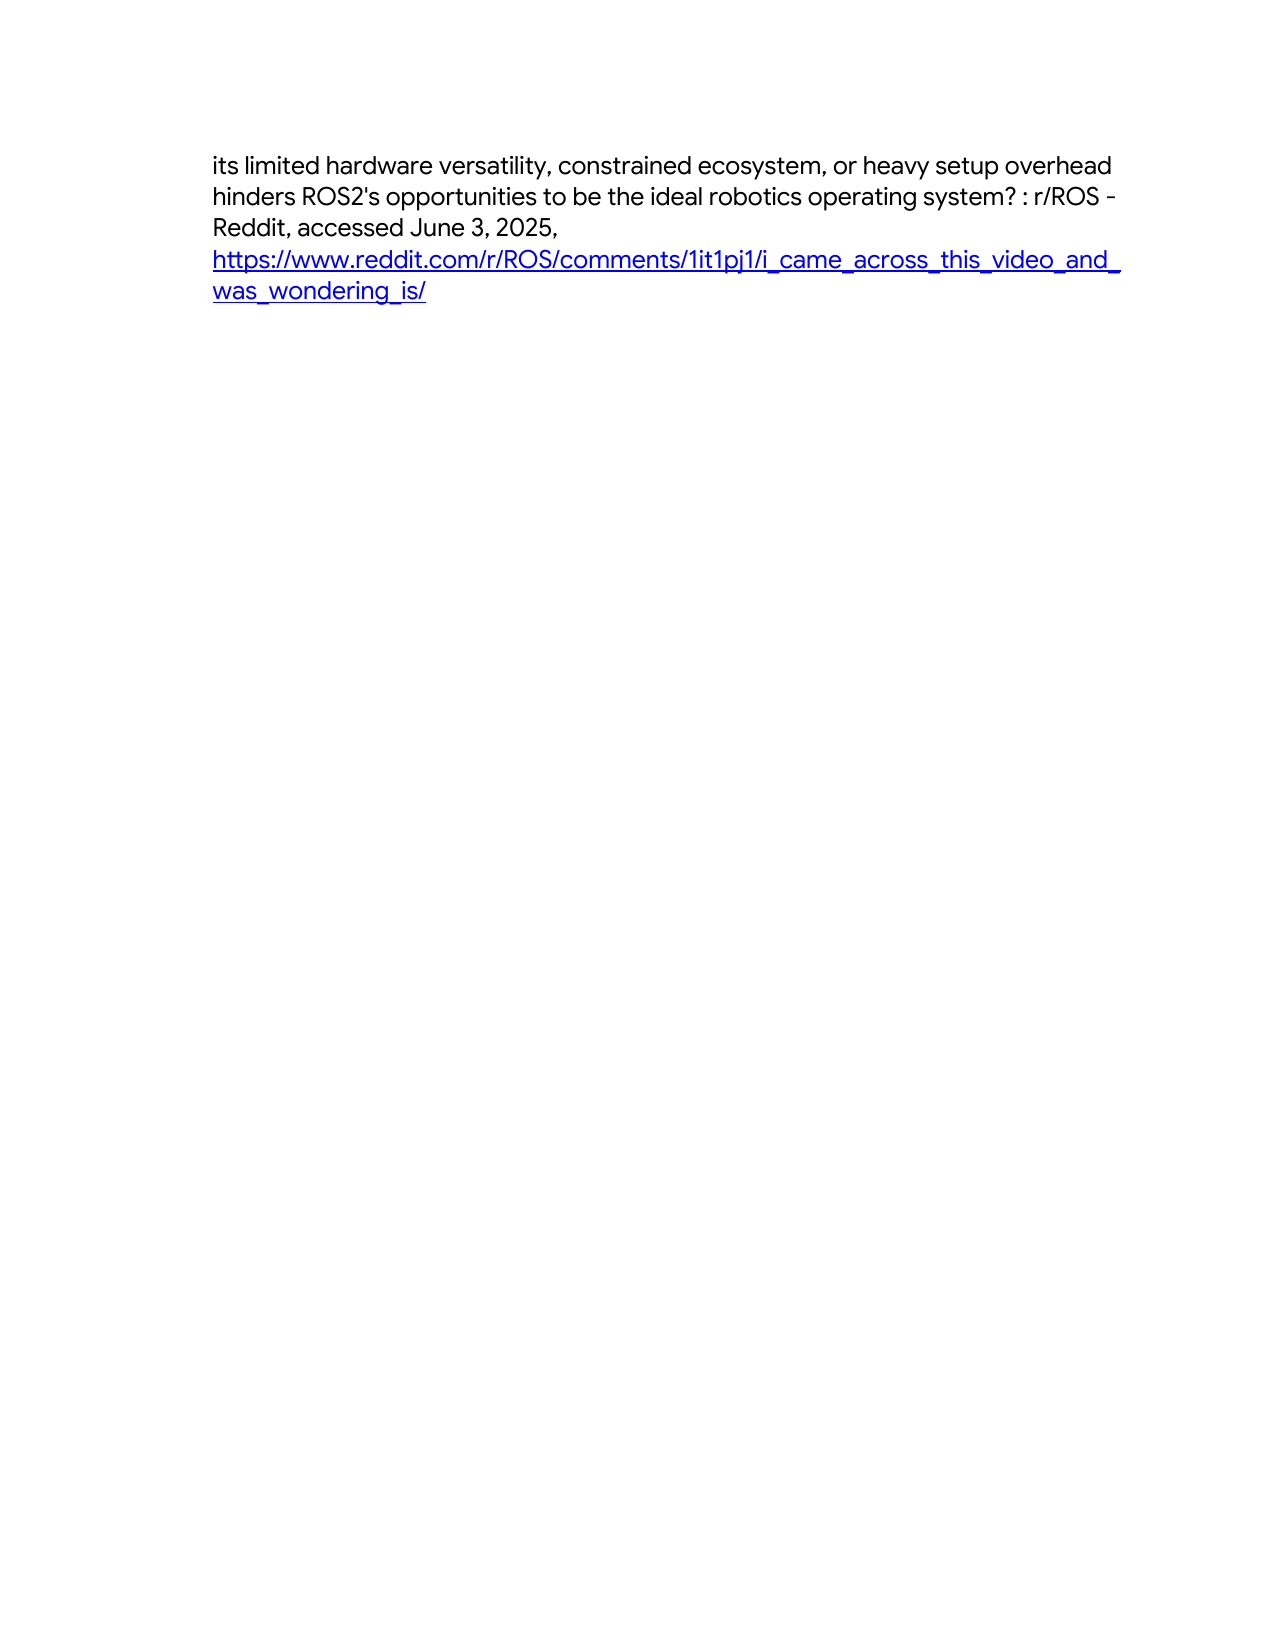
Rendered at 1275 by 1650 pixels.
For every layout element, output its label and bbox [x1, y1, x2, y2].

list [175, 150, 1125, 307]
